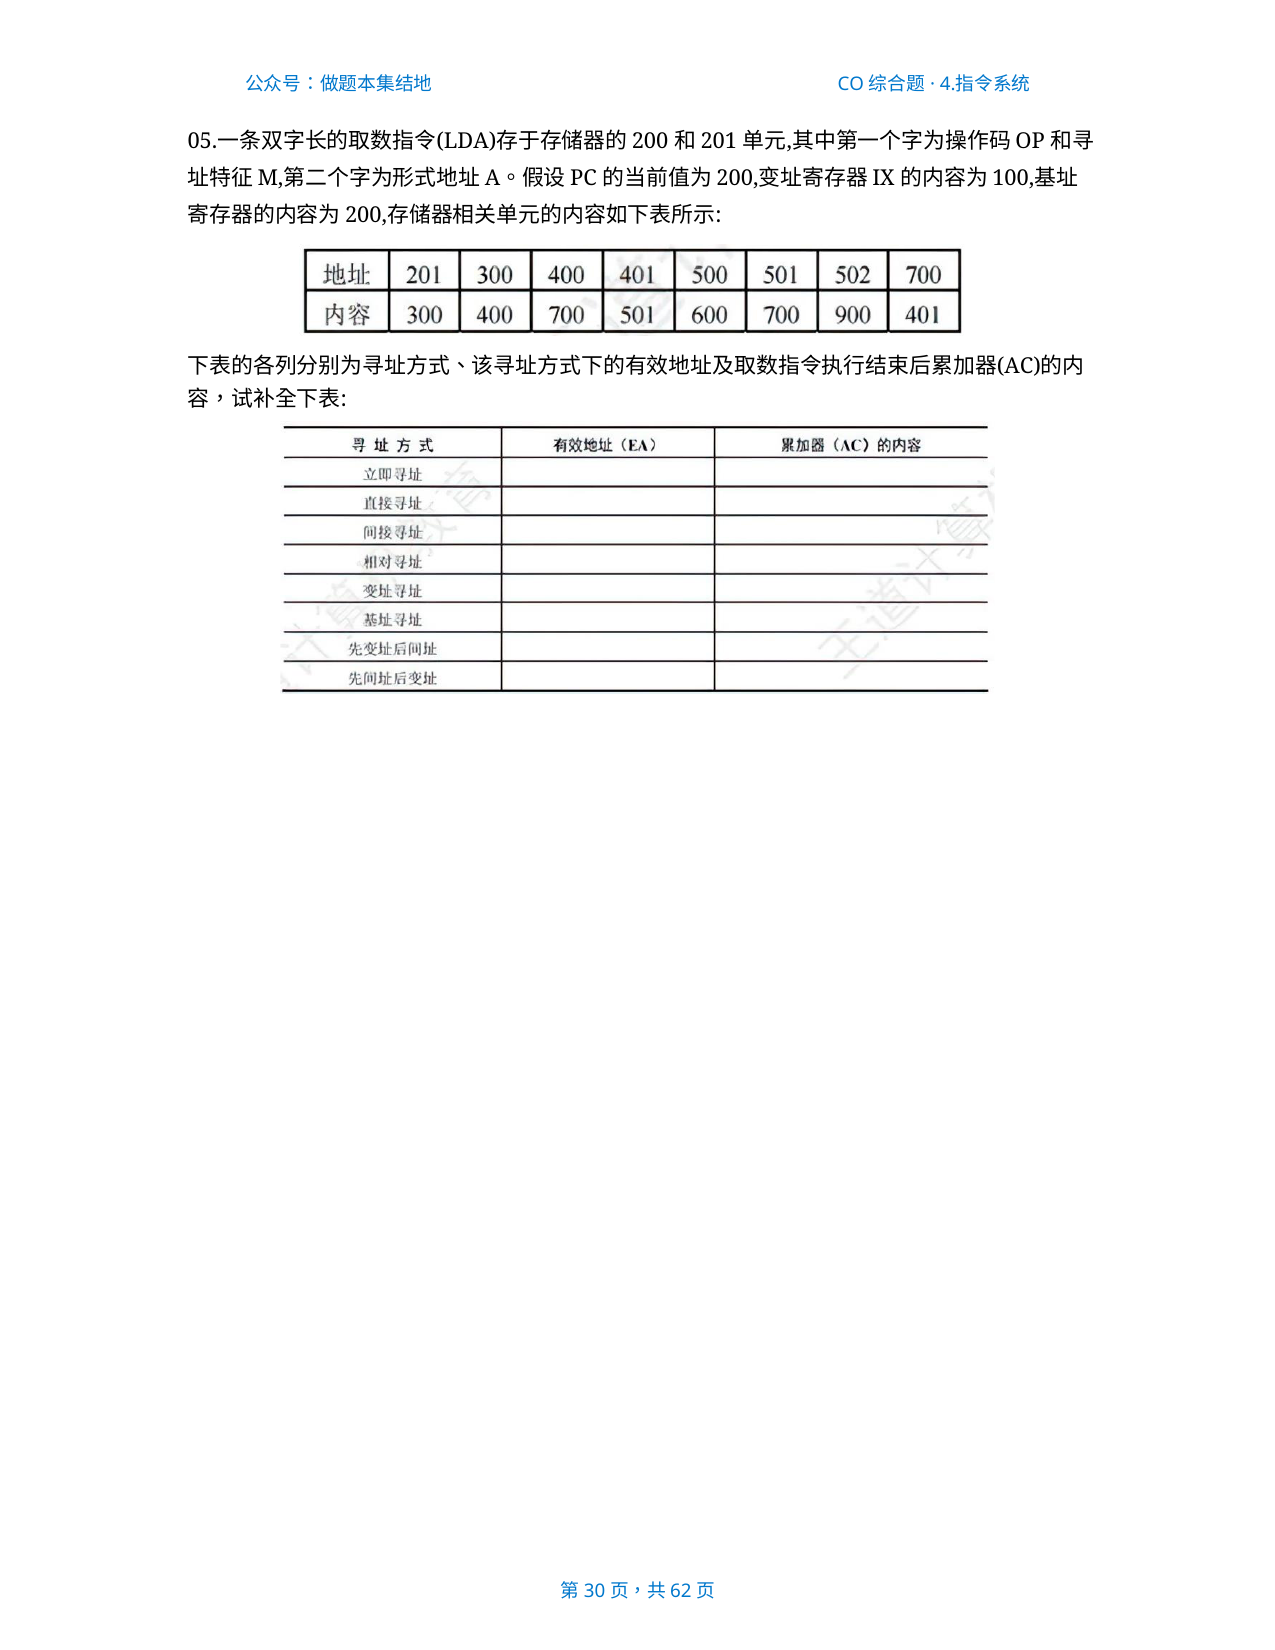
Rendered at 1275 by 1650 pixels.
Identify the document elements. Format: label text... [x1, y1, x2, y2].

picture [280, 421, 995, 694]
text 下表的各列分别为寻址方式、该寻址方式下的有效地址及取数指令执行结束后累加器(AC)的内容，试补全下表: [187, 350, 1095, 413]
picture [299, 244, 965, 336]
text 05.一条双字长的取数指令(LDA)存于存储器的200 和201 单元,其中第一个字为操作码OP 和寻址特征M,第二个字为形式地址A。假设PC 的当前值为200,变址寄存器IX 的内容为100,基址寄存器的内容为200,存储器相关单元的内容如下表所示: [187, 125, 1095, 229]
text 第 30 页，共62 页 [150, 1583, 1125, 1601]
text 公众号：做题本集结地 CO 综合题 · 4.指令系统 [150, 76, 1125, 94]
